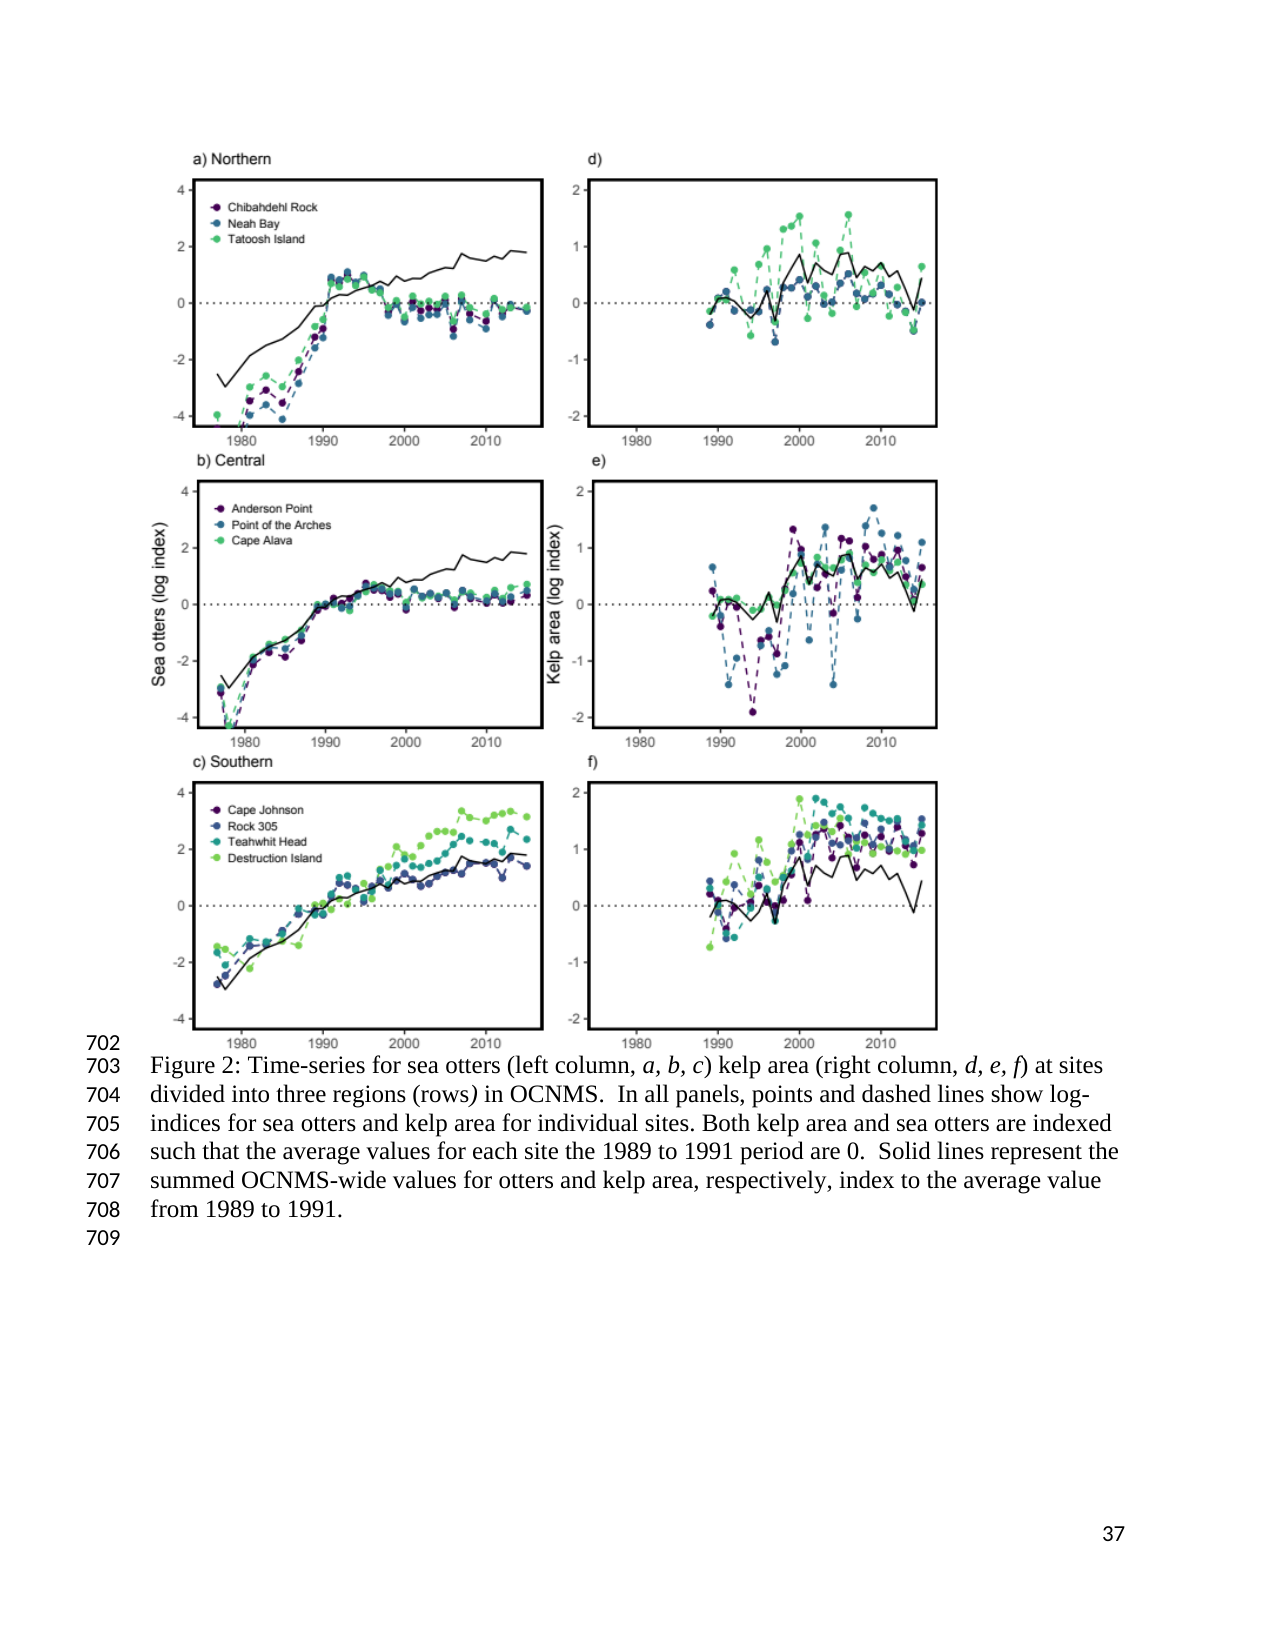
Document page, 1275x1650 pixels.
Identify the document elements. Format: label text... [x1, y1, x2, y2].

text Figure 2: Time-series for sea otters (left column, a, b, c) kelp area (right column, d, e, f) at sites divided into three regions (rows) in OCNMS. In all panels, points and dashed lines show log-indices for sea otters and kelp area for individual sites. Both kelp area and sea otters are indexed such that the average values for each site the 1989 to 1991 period are 0. Solid lines represent the summed OCNMS-wide values for otters and kelp area, respectively, index to the average value from 1989 to 1991. [150, 1050, 1125, 1223]
